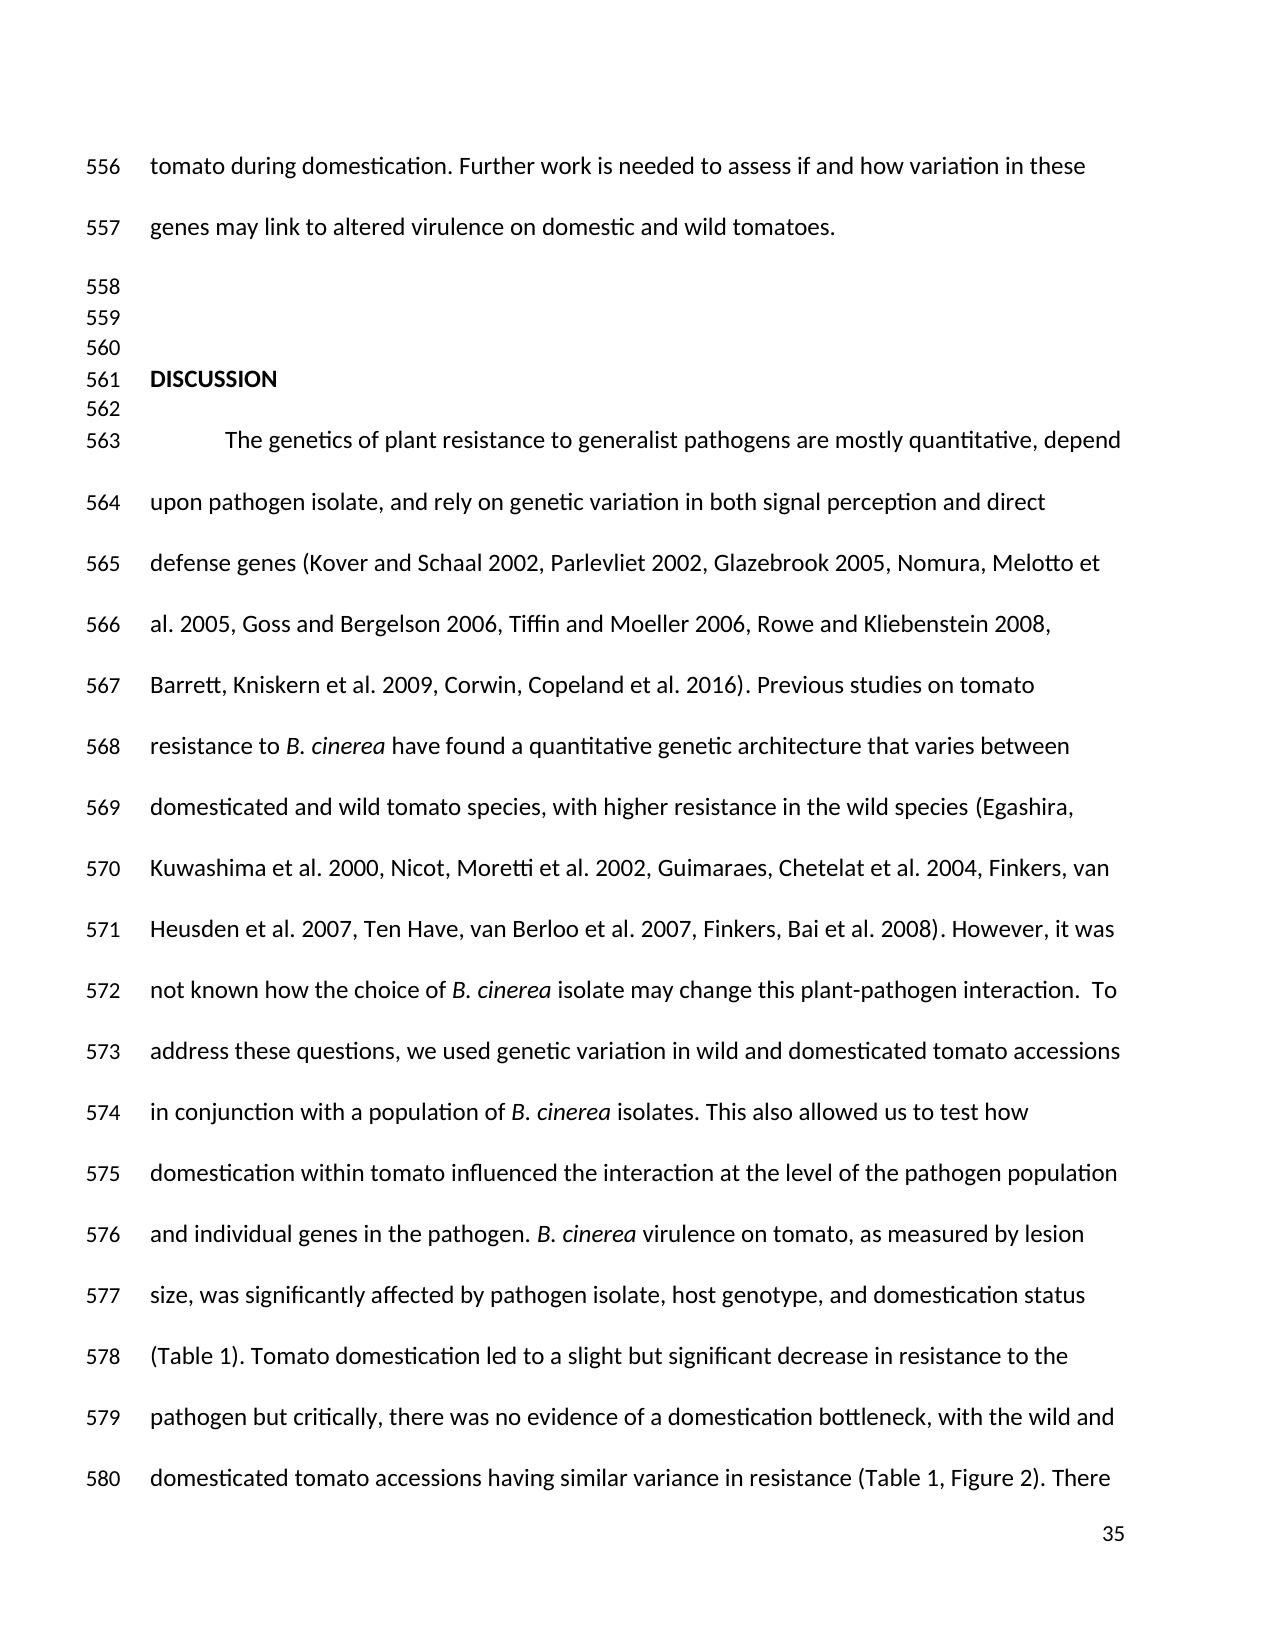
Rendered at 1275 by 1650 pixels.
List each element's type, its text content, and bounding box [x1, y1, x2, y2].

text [150, 425, 1125, 1493]
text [150, 150, 1125, 242]
text DISCUSSION [150, 364, 1125, 394]
